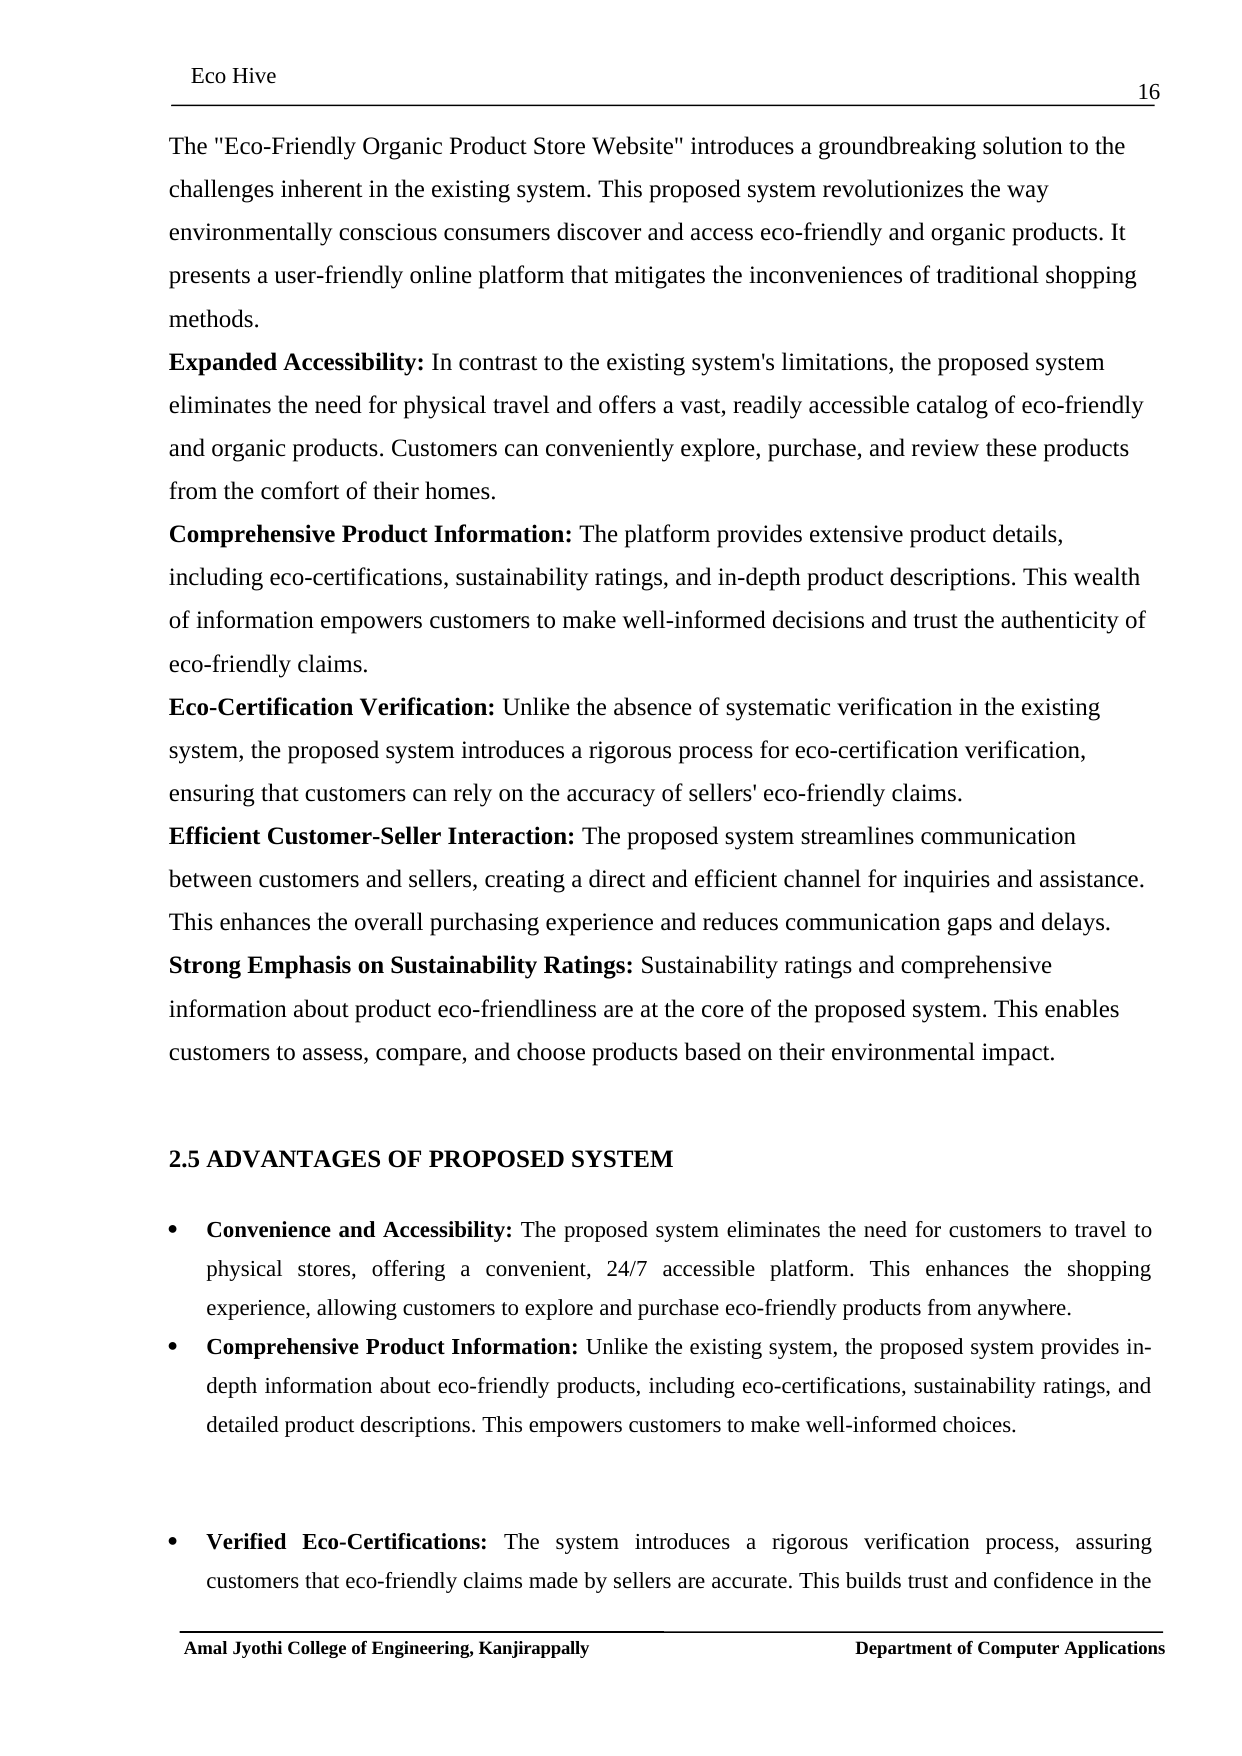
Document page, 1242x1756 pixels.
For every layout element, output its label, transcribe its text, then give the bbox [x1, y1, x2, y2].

text Strong Emphasis on Sustainability Ratings: Sustainability ratings and comprehensive information about product eco-friendliness are at the core of the proposed system. This enables customers to assess, compare, and choose products based on their environmental impact. [169, 951, 1153, 1066]
subtitle ADVANTAGES OF PROPOSED SYSTEM [169, 1144, 1017, 1173]
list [169, 1528, 1153, 1593]
list Convenience and Accessibility: The proposed system eliminates the need for customers to travel to physical stores, offering a convenient, 24/7 accessible platform. This enhances the shopping experience, allowing customers to explore and purchase eco-friendly products from anywhere. [169, 1216, 1153, 1320]
text Efficient Customer-Seller Interaction: The proposed system streamlines communication between customers and sellers, creating a direct and efficient channel for inquiries and assistance. This enhances the overall purchasing experience and reduces communication gaps and delays. [169, 821, 1153, 936]
text Expanded Accessibility: In contrast to the existing system's limitations, the proposed system eliminates the need for physical travel and offers a vast, readily accessible catalog of eco-friendly and organic products. Customers can conveniently explore, purchase, and review these products from the comfort of their homes. [169, 347, 1153, 505]
text Comprehensive Product Information: The platform provides extensive product details, including eco-certifications, sustainability ratings, and in-depth product descriptions. This wealth of information empowers customers to make well-informed decisions and trust the authenticity of eco-friendly claims. [169, 519, 1153, 677]
text The "Eco-Friendly Organic Product Store Website" introduces a groundbreaking solution to the challenges inherent in the existing system. This proposed system revolutionizes the way environmentally conscious consumers discover and access eco-friendly and organic products. It presents a user-friendly online platform that mitigates the inconveniences of traditional shopping methods. [169, 131, 1153, 332]
list Comprehensive Product Information: Unlike the existing system, the proposed system provides in-depth information about eco-friendly products, including eco-certifications, sustainability ratings, and detailed product descriptions. This empowers customers to make well-informed choices. [169, 1333, 1153, 1437]
text Eco-Certification Verification: Unlike the absence of systematic verification in the existing system, the proposed system introduces a rigorous process for eco-certification verification, ensuring that customers can rely on the accuracy of sellers' eco-friendly claims. [169, 692, 1153, 807]
